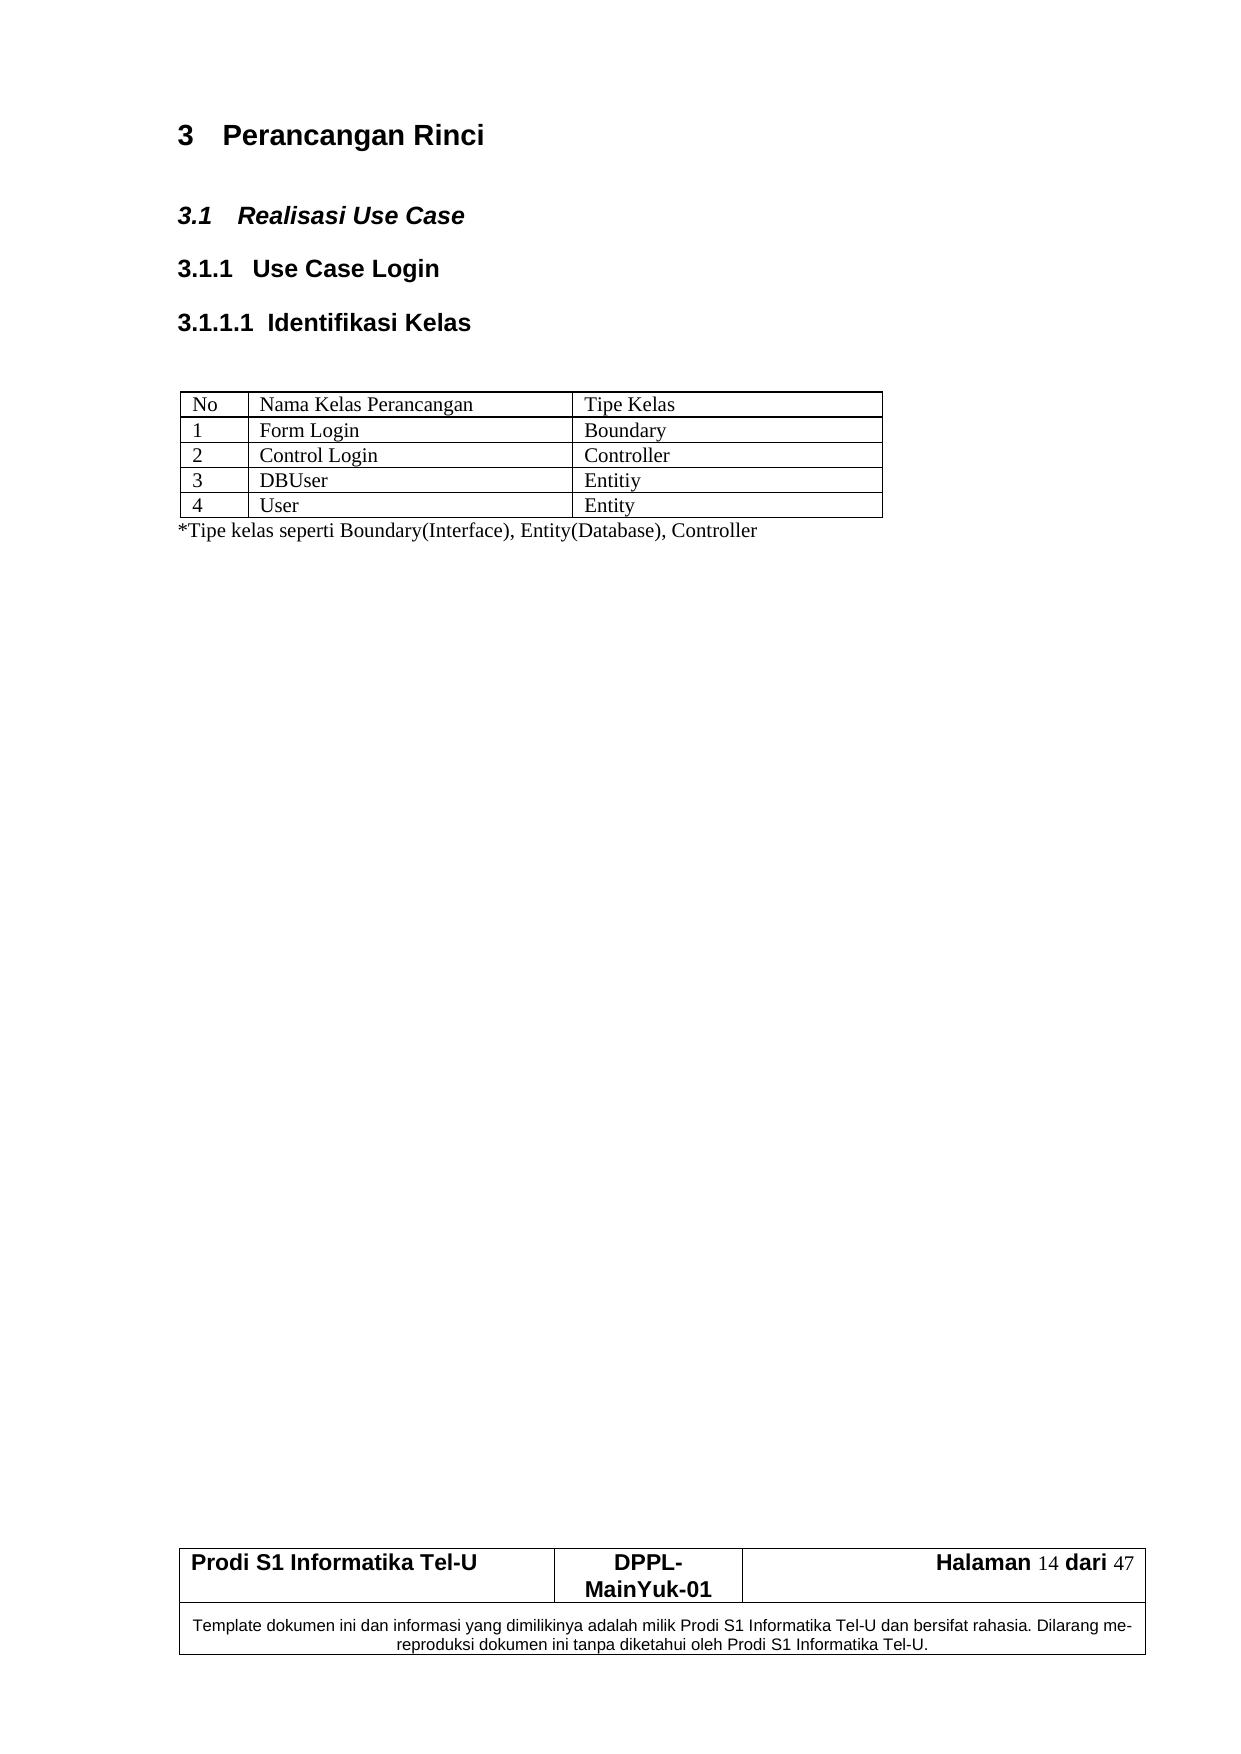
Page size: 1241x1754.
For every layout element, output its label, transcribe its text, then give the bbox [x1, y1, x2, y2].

table_cell Entitiy [573, 468, 882, 492]
table_cell User [249, 493, 572, 517]
table_cell Control Login [249, 443, 572, 467]
subtitle Perancangan Rinci [177, 118, 1122, 152]
text *Tipe kelas seperti Boundary(Interface), Entity(Database), Controller [177, 518, 1122, 542]
subtitle Use Case Login [177, 254, 1122, 283]
table_cell Form Login [249, 418, 572, 442]
table_cell 2 [181, 443, 248, 467]
table_cell Controller [573, 443, 882, 467]
table_cell 3 [181, 468, 248, 492]
table_cell Boundary [573, 418, 882, 442]
table_cell Entity [573, 493, 882, 517]
table_header Tipe Kelas [573, 393, 882, 416]
table_header Nama Kelas Perancangan [249, 393, 572, 416]
subtitle Realisasi Use Case [177, 201, 1122, 229]
table_cell DBUser [249, 468, 572, 492]
table_cell 1 [181, 418, 248, 442]
table_header No [181, 393, 248, 416]
subtitle Identifikasi Kelas [177, 308, 1122, 337]
table_cell 4 [181, 493, 248, 517]
